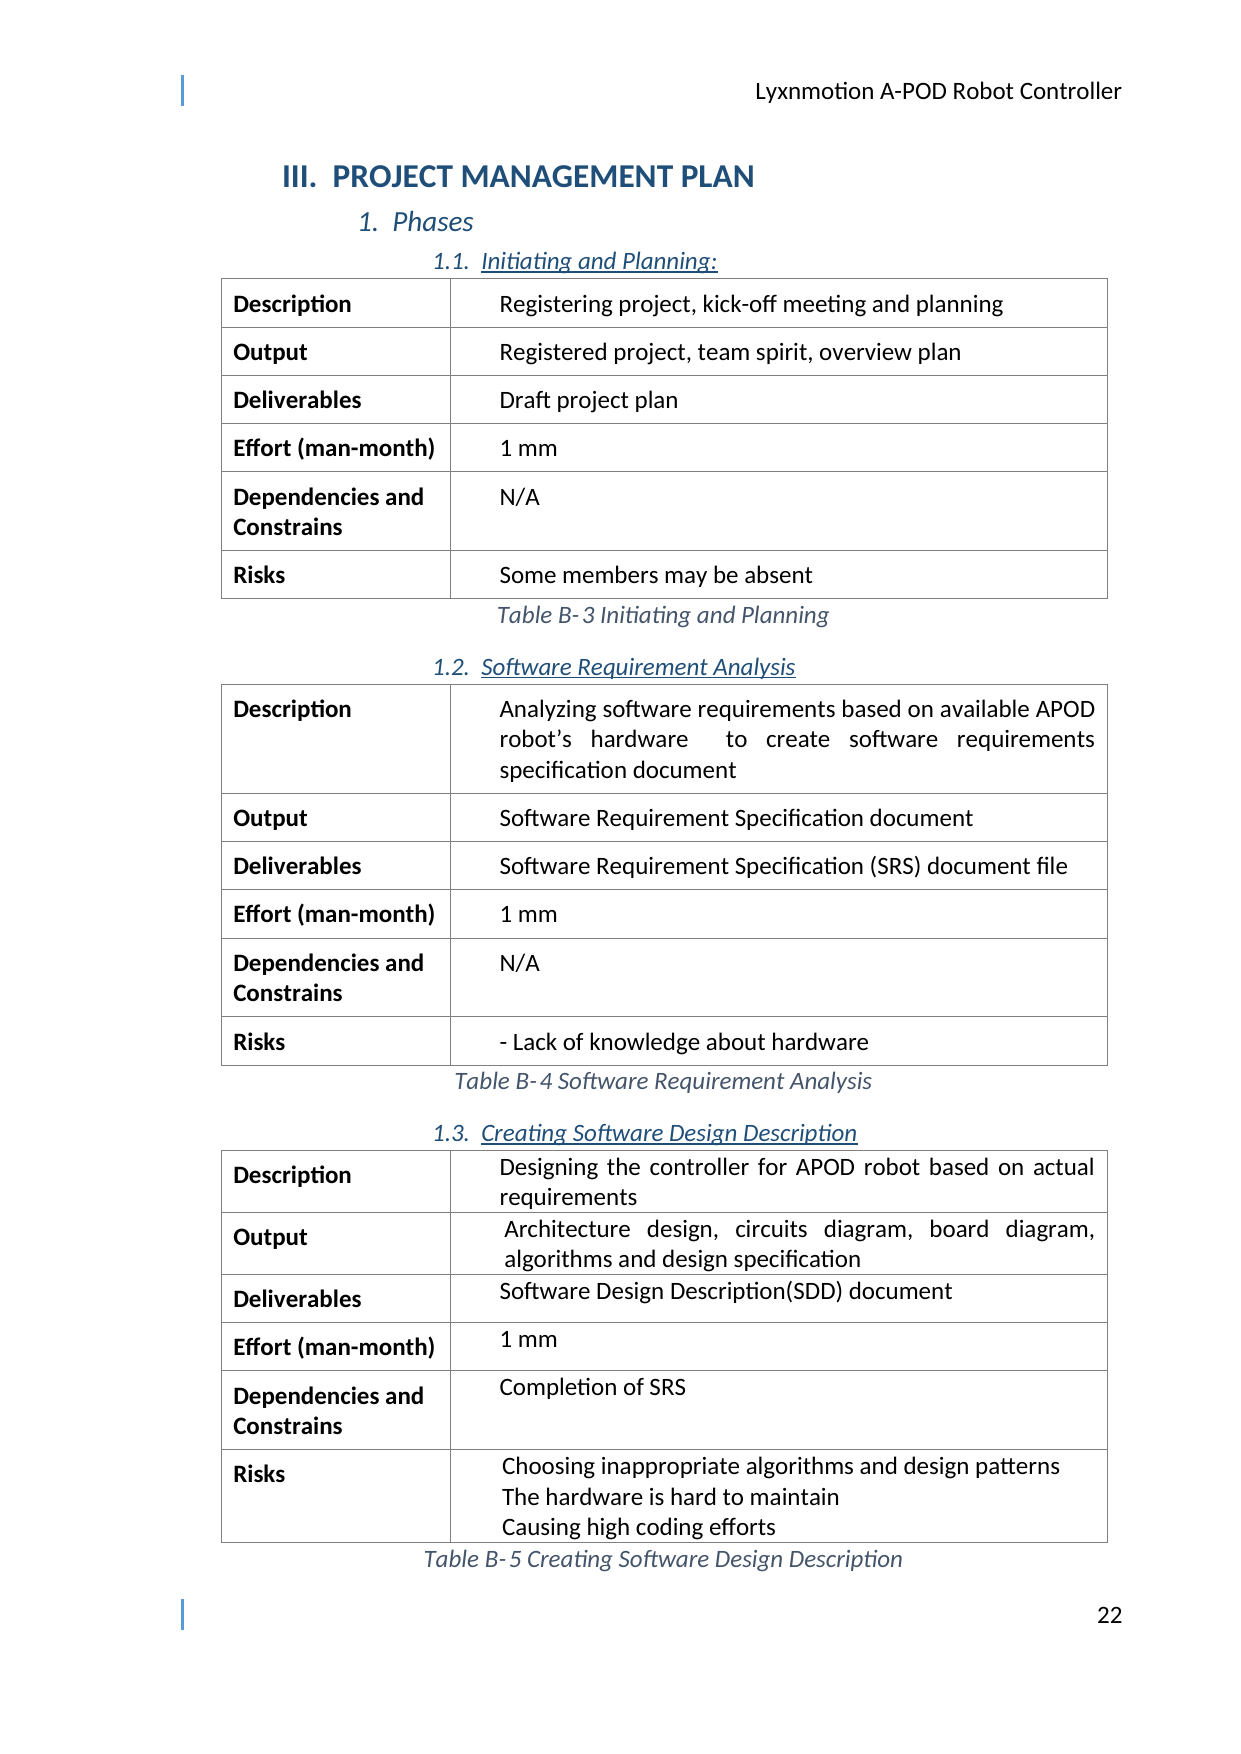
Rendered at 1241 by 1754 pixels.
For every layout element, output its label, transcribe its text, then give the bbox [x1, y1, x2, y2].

table_header Analyzing software requirements based on available APOD robot’s hardware to create software requirements specification document [451, 685, 1107, 793]
table_cell Risks [222, 1450, 450, 1542]
subtitle Phases [357, 203, 1122, 238]
table_header Designing the controller for APOD robot based on actual requirements [451, 1151, 1107, 1212]
table_cell Completion of SRS [451, 1371, 1107, 1449]
table_cell 1 mm [451, 424, 1107, 471]
subtitle Creating Software Design Description [432, 1117, 1122, 1147]
table_cell Deliverables [222, 376, 450, 423]
subtitle Initiating and Planning: [432, 245, 1122, 276]
table_cell 1 mm [451, 890, 1107, 937]
table_header Registering project, kick-off meeting and planning [451, 279, 1107, 327]
table_header Description [222, 1151, 450, 1212]
table_cell N/A [451, 939, 1107, 1016]
table_cell Software Design Description(SDD) document [451, 1275, 1107, 1322]
table_cell Dependencies and Constrains [222, 939, 450, 1016]
table_cell Software Requirement Specification document [451, 794, 1107, 841]
subtitle Software Requirement Analysis [432, 651, 1122, 681]
table_cell Effort (man-month) [222, 424, 450, 471]
table_cell Draft project plan [451, 376, 1107, 423]
table_header Description [222, 279, 450, 327]
table_cell Architecture design, circuits diagram, board diagram, algorithms and design specification [451, 1213, 1107, 1274]
table_cell Registered project, team spirit, overview plan [451, 328, 1107, 375]
table_cell - Lack of knowledge about hardware [451, 1017, 1107, 1064]
table_cell Dependencies and Constrains [222, 1371, 450, 1449]
table_cell Some members may be absent [451, 551, 1107, 598]
table_cell Output [222, 794, 450, 841]
subtitle PROJECT MANAGEMENT PLAN [282, 155, 1122, 195]
table_cell Effort (man-month) [222, 1323, 450, 1370]
table_cell 1 mm [451, 1323, 1107, 1370]
table_cell Deliverables [222, 1275, 450, 1322]
table_cell Choosing inappropriate algorithms and design patterns The hardware is hard to maintain Causing high coding efforts [451, 1450, 1107, 1542]
table_cell N/A [451, 472, 1107, 550]
table_cell Effort (man-month) [222, 890, 450, 937]
table_cell Deliverables [222, 842, 450, 889]
table_cell Risks [222, 1017, 450, 1064]
table_cell Software Requirement Specification (SRS) document file [451, 842, 1107, 889]
table_header Description [222, 685, 450, 793]
table_cell Output [222, 1213, 450, 1274]
table_cell Risks [222, 551, 450, 598]
table_cell Dependencies and Constrains [222, 472, 450, 550]
table_cell Output [222, 328, 450, 375]
